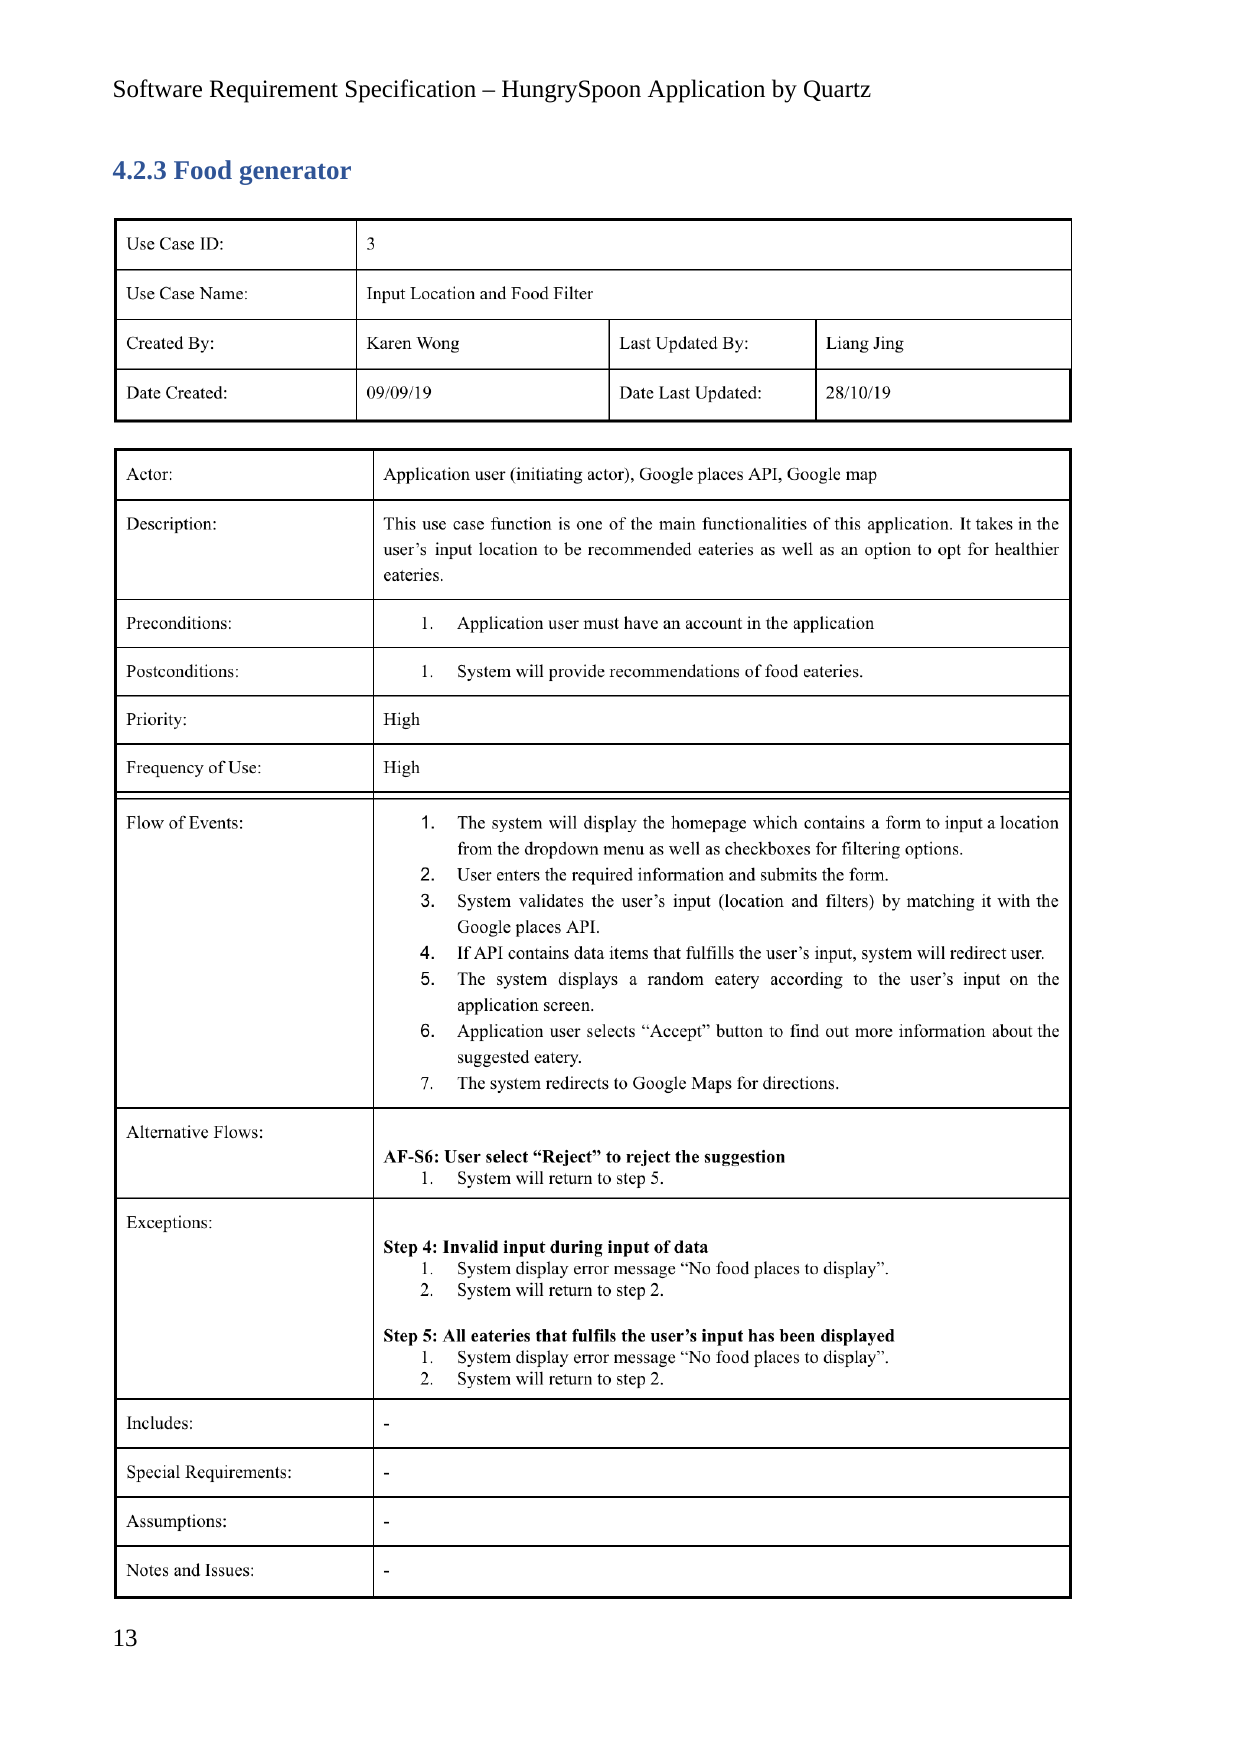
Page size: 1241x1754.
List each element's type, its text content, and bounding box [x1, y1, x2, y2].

subtitle 4.2.3 Food generator [112, 154, 1128, 185]
picture [112, 216, 1075, 1600]
